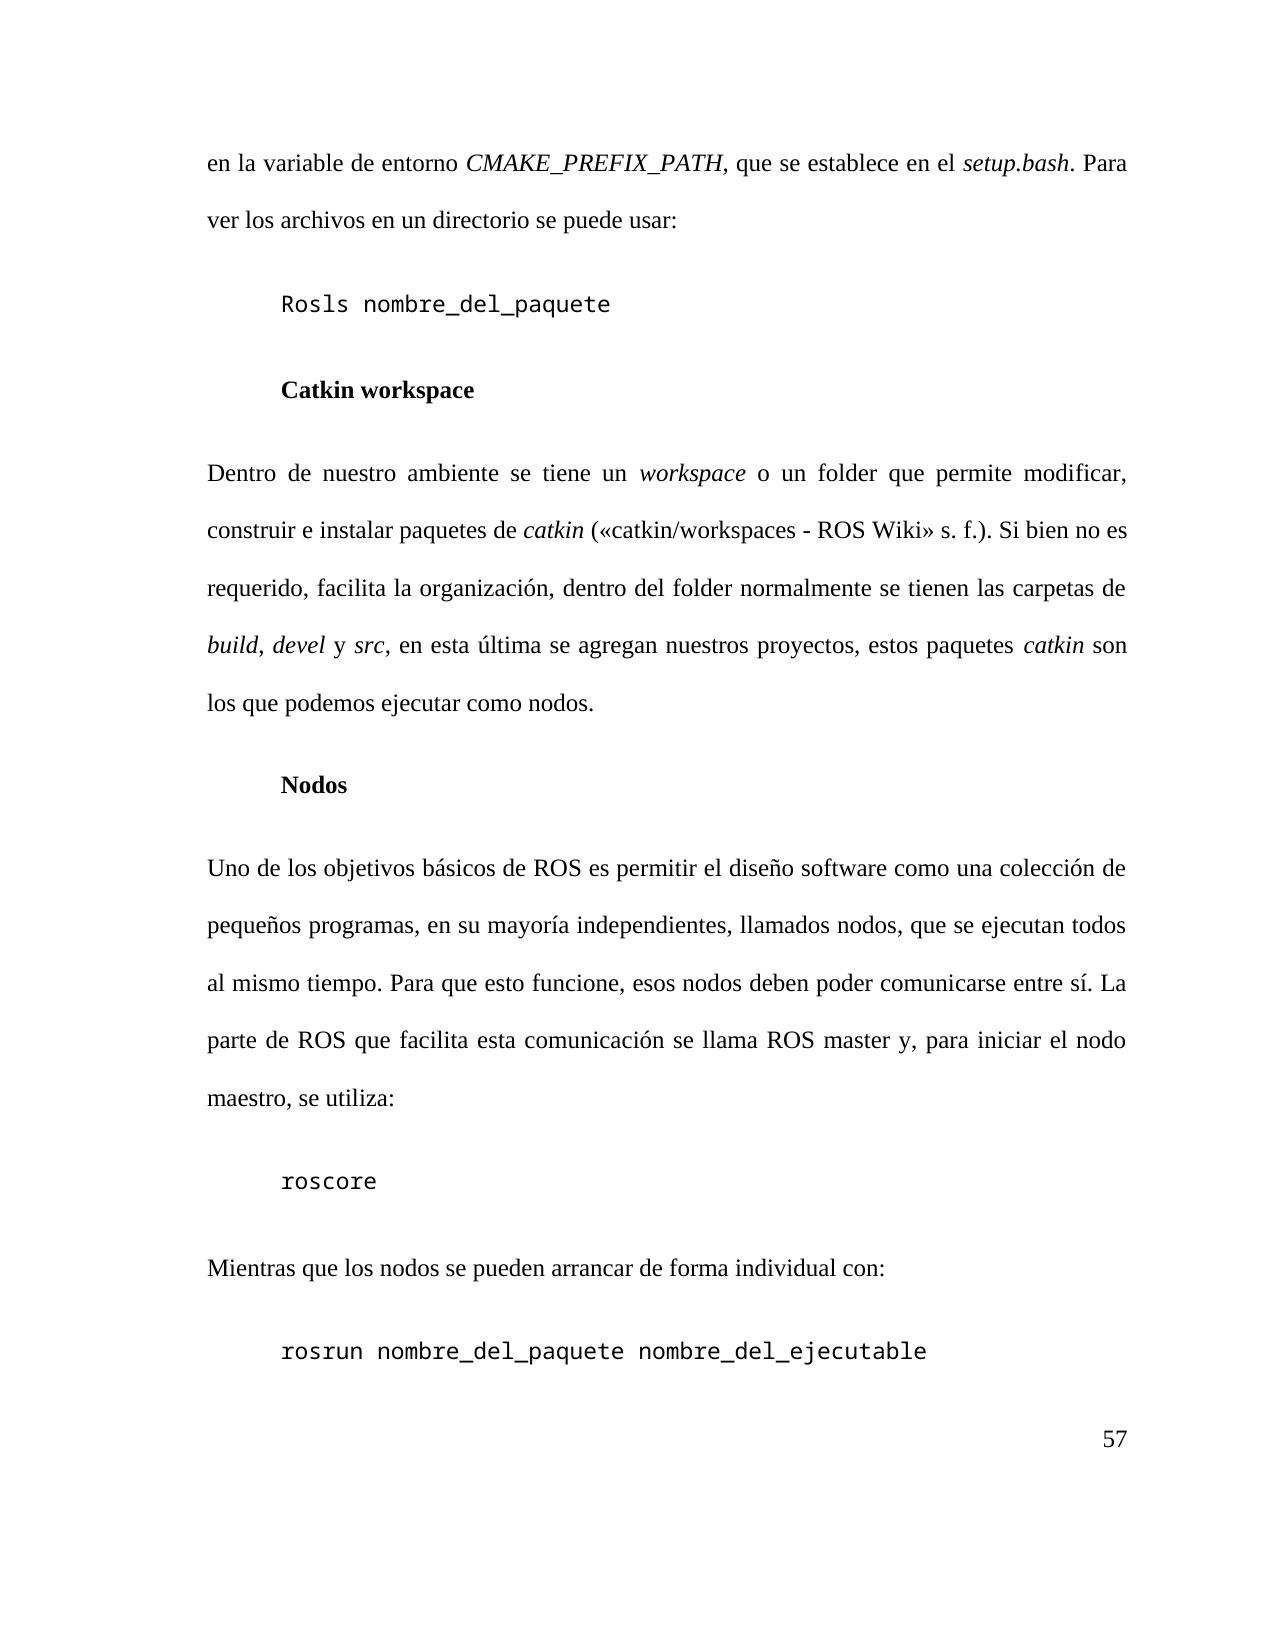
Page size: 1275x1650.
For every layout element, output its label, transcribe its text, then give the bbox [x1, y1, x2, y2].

text Mientras que los nodos se pueden arrancar de forma individual con: [207, 1253, 1127, 1281]
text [207, 148, 1127, 234]
text roscore [207, 1165, 1127, 1196]
text Nodos [207, 770, 1127, 799]
text Catkin workspace [207, 375, 1127, 404]
text Dentro de nuestro ambiente se tiene un workspace o un folder que permite modificar, construir e instalar paquetes de catkin («catkin/workspaces - ROS Wiki» s. f.). Si bien no es requerido, facilita la organización, dentro del folder normalmente se tienen las carpetas de build, devel y src, en esta última se agregan nuestros proyectos, estos paquetes catkin son los que podemos ejecutar como nodos. [207, 458, 1127, 716]
text rosrun nombre_del_paquete nombre_del_ejecutable [207, 1335, 1127, 1366]
text Rosls nombre_del_paquete [207, 288, 1127, 319]
text Uno de los objetivos básicos de ROS es permitir el diseño software como una colección de pequeños programas, en su mayoría independientes, llamados nodos, que se ejecutan todos al mismo tiempo. Para que esto funcione, esos nodos deben poder comunicarse entre sí. La parte de ROS que facilita esta comunicación se llama ROS master y, para iniciar el nodo maestro, se utiliza: [207, 853, 1127, 1111]
